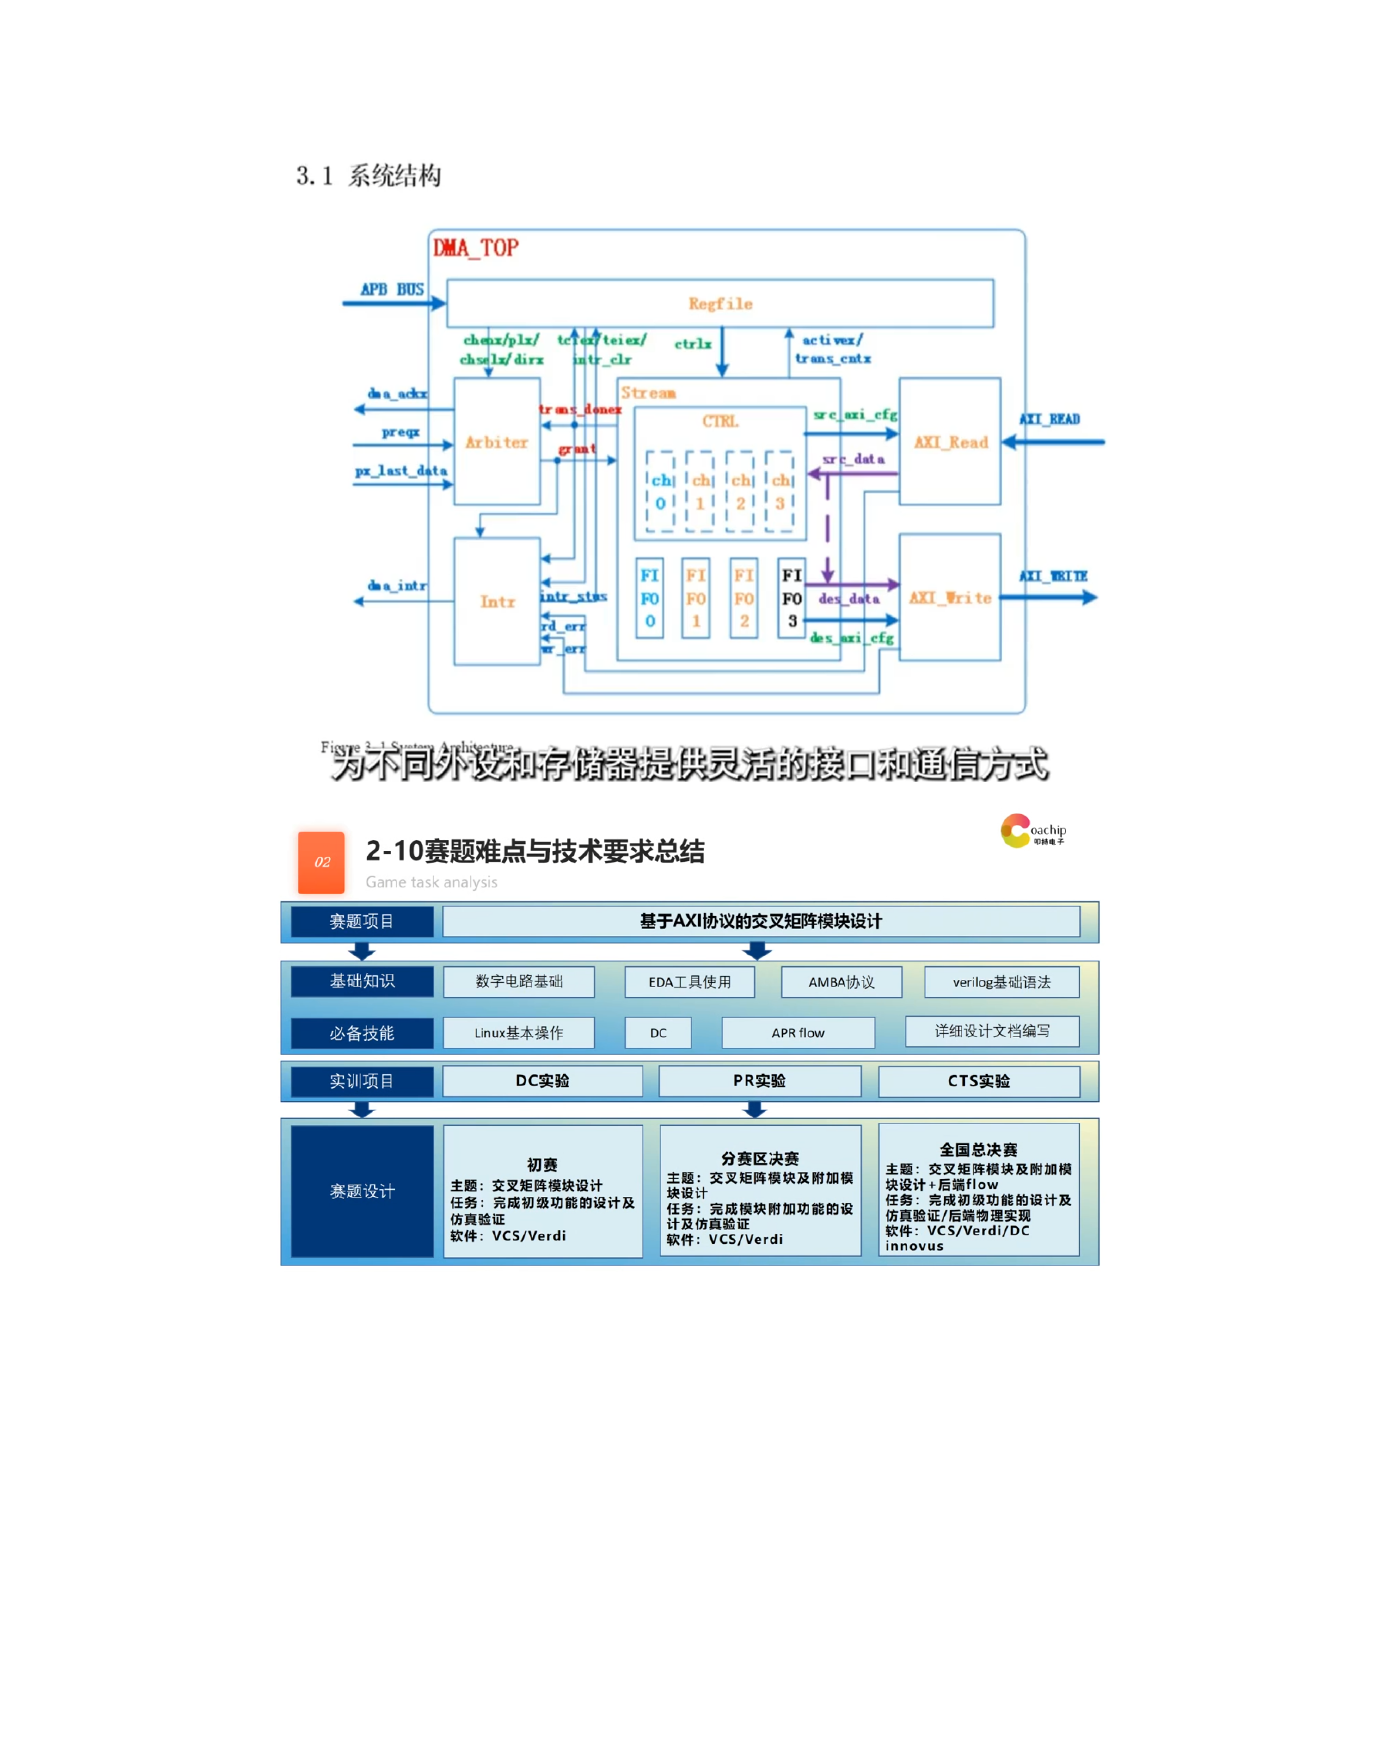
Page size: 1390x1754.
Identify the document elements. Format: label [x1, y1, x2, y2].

picture [255, 150, 1134, 1272]
